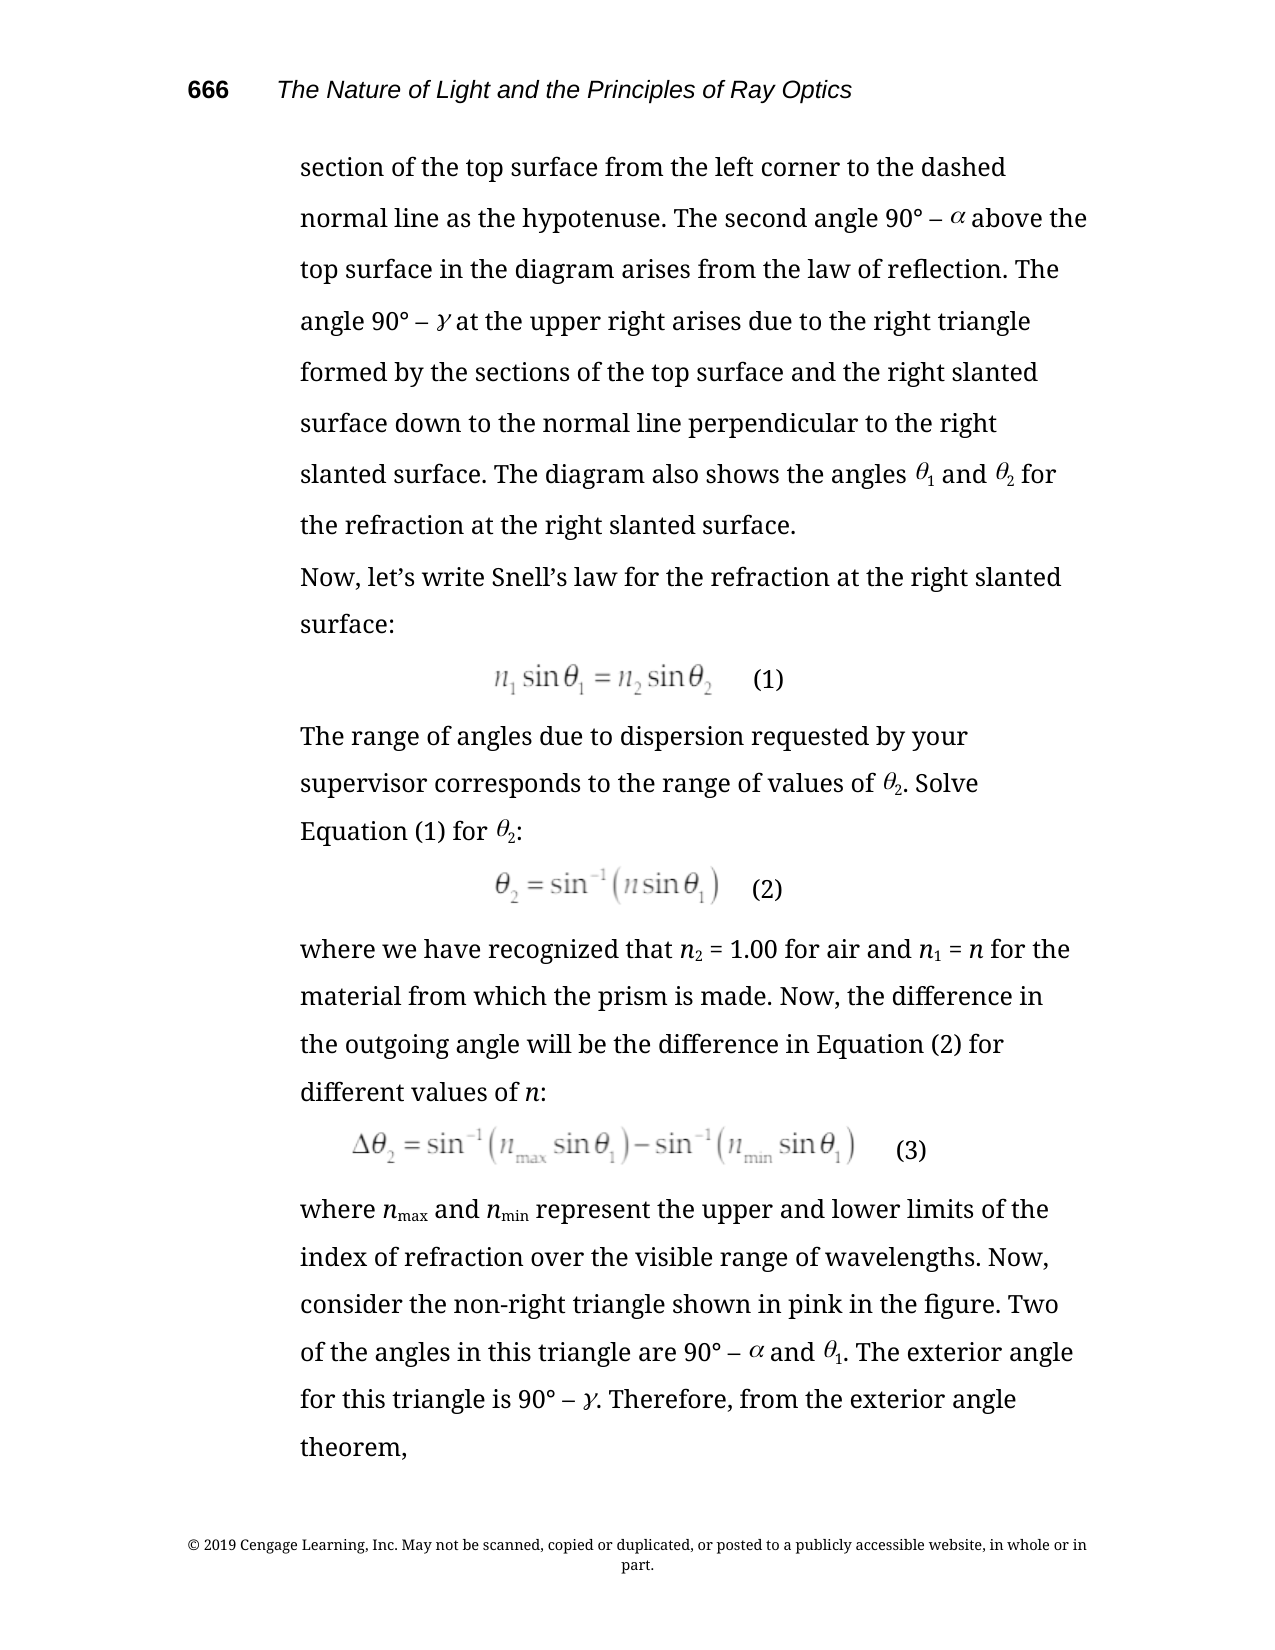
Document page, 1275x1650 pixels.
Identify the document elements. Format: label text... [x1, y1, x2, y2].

text Now, let’s write Snell’s law for the refraction at the right slanted surface: [300, 559, 1087, 641]
text The range of angles due to dispersion requested by your supervisor corresponds to the range of values of 2. Solve Equation (1) for 2: [300, 718, 1087, 848]
text where we have recognized that n2 = 1.00 for air and n1 = n for the material from which the prism is made. Now, the difference in the outgoing angle will be the difference in Equation (2) for different values of n: [300, 931, 1087, 1108]
text (1) [187, 655, 1087, 704]
text (3) [187, 1122, 1087, 1177]
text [300, 150, 1087, 541]
text (2) [187, 861, 1087, 917]
text where nmax and nmin represent the upper and lower limits of the index of refraction over the visible range of wavelengths. Now, consider the non-right triangle shown in pink in the figure. Two of the angles in this triangle are 90° –  and 1. The exterior angle for this triangle is 90° – . Therefore, from the exterior angle theorem, [300, 1192, 1087, 1464]
